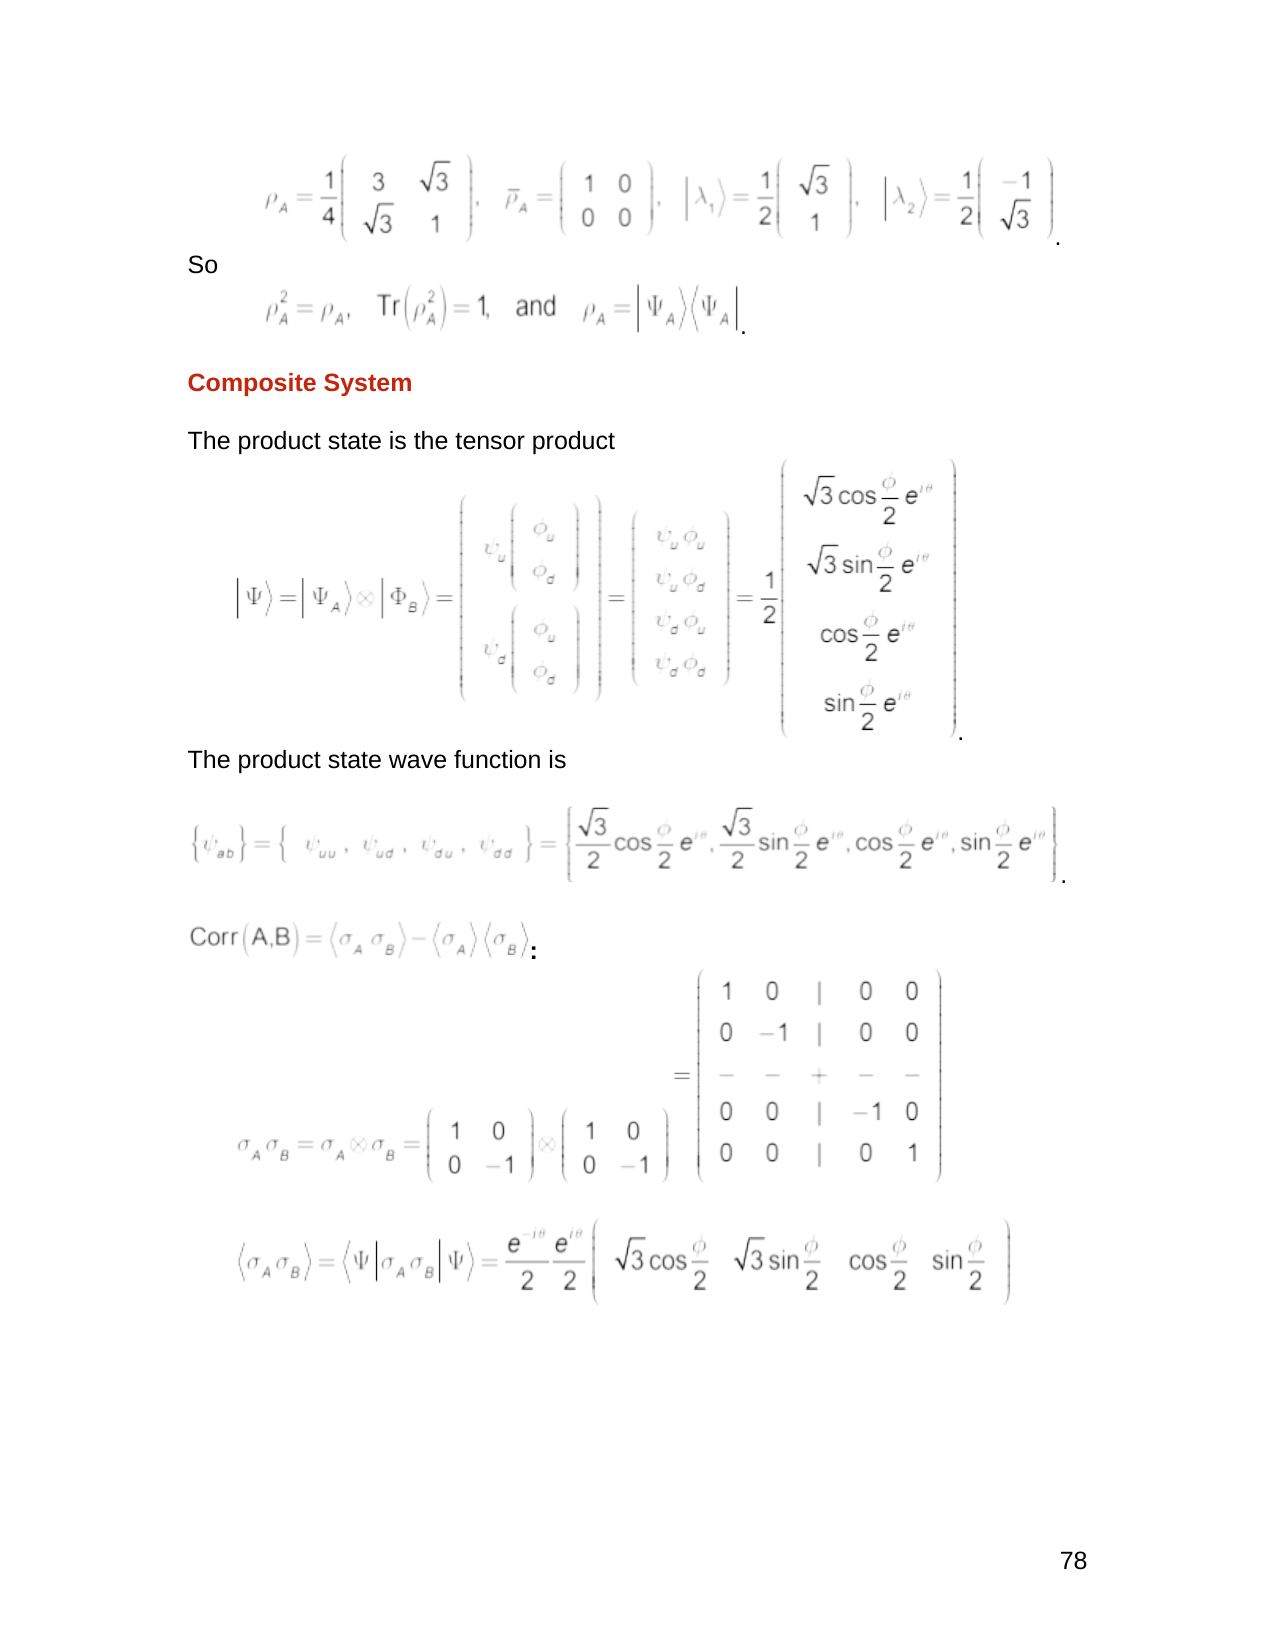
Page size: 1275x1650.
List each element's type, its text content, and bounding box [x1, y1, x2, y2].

text The product state wave function is [187, 745, 1087, 774]
text The product state is the tensor product [187, 426, 1087, 454]
text . [187, 279, 1087, 339]
text : [187, 918, 1087, 965]
text . [187, 150, 1087, 251]
text Composite System [187, 368, 1087, 397]
text So [187, 251, 1087, 279]
text . [187, 774, 1087, 889]
text . [187, 454, 1087, 745]
